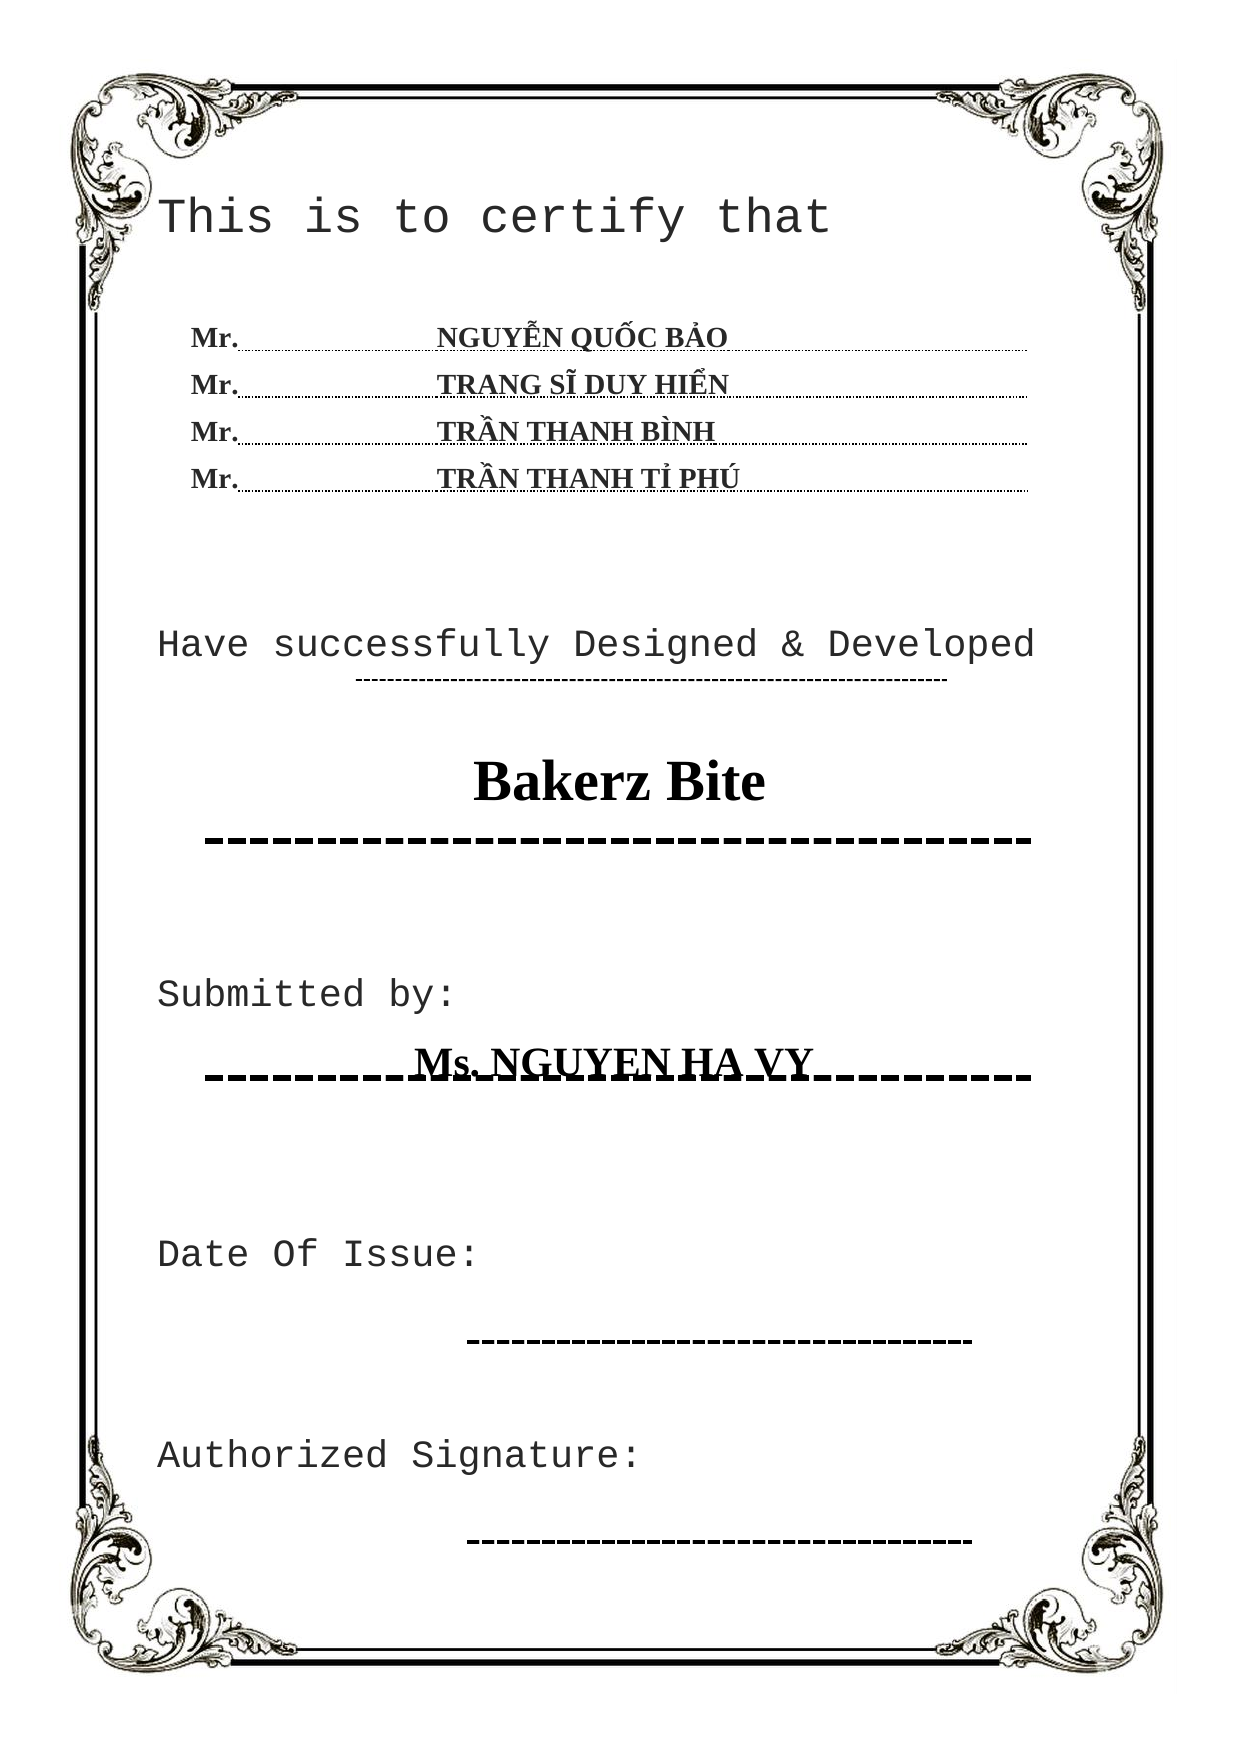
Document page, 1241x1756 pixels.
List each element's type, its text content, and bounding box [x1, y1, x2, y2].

text Have successfully Designed & Developed [157, 624, 1184, 668]
subtitle Bakerz Bite [279, 746, 961, 813]
text This is to certify that [157, 192, 1184, 247]
text Ms. NGUYEN HA VY [273, 1037, 955, 1085]
text Submitted by: [157, 974, 1184, 1018]
text Mr. TRẦN THANH TỈ PHÚ [191, 461, 1028, 495]
picture [59, 59, 1177, 1694]
text Mr. NGUYỄN QUỐC BẢO Mr. TRANG SĨ DUY HIỂN Mr. TRẦN THANH BÌNH [191, 321, 1028, 448]
text Authorized Signature: [157, 1435, 1184, 1479]
text Date Of Issue: [157, 1234, 1184, 1278]
